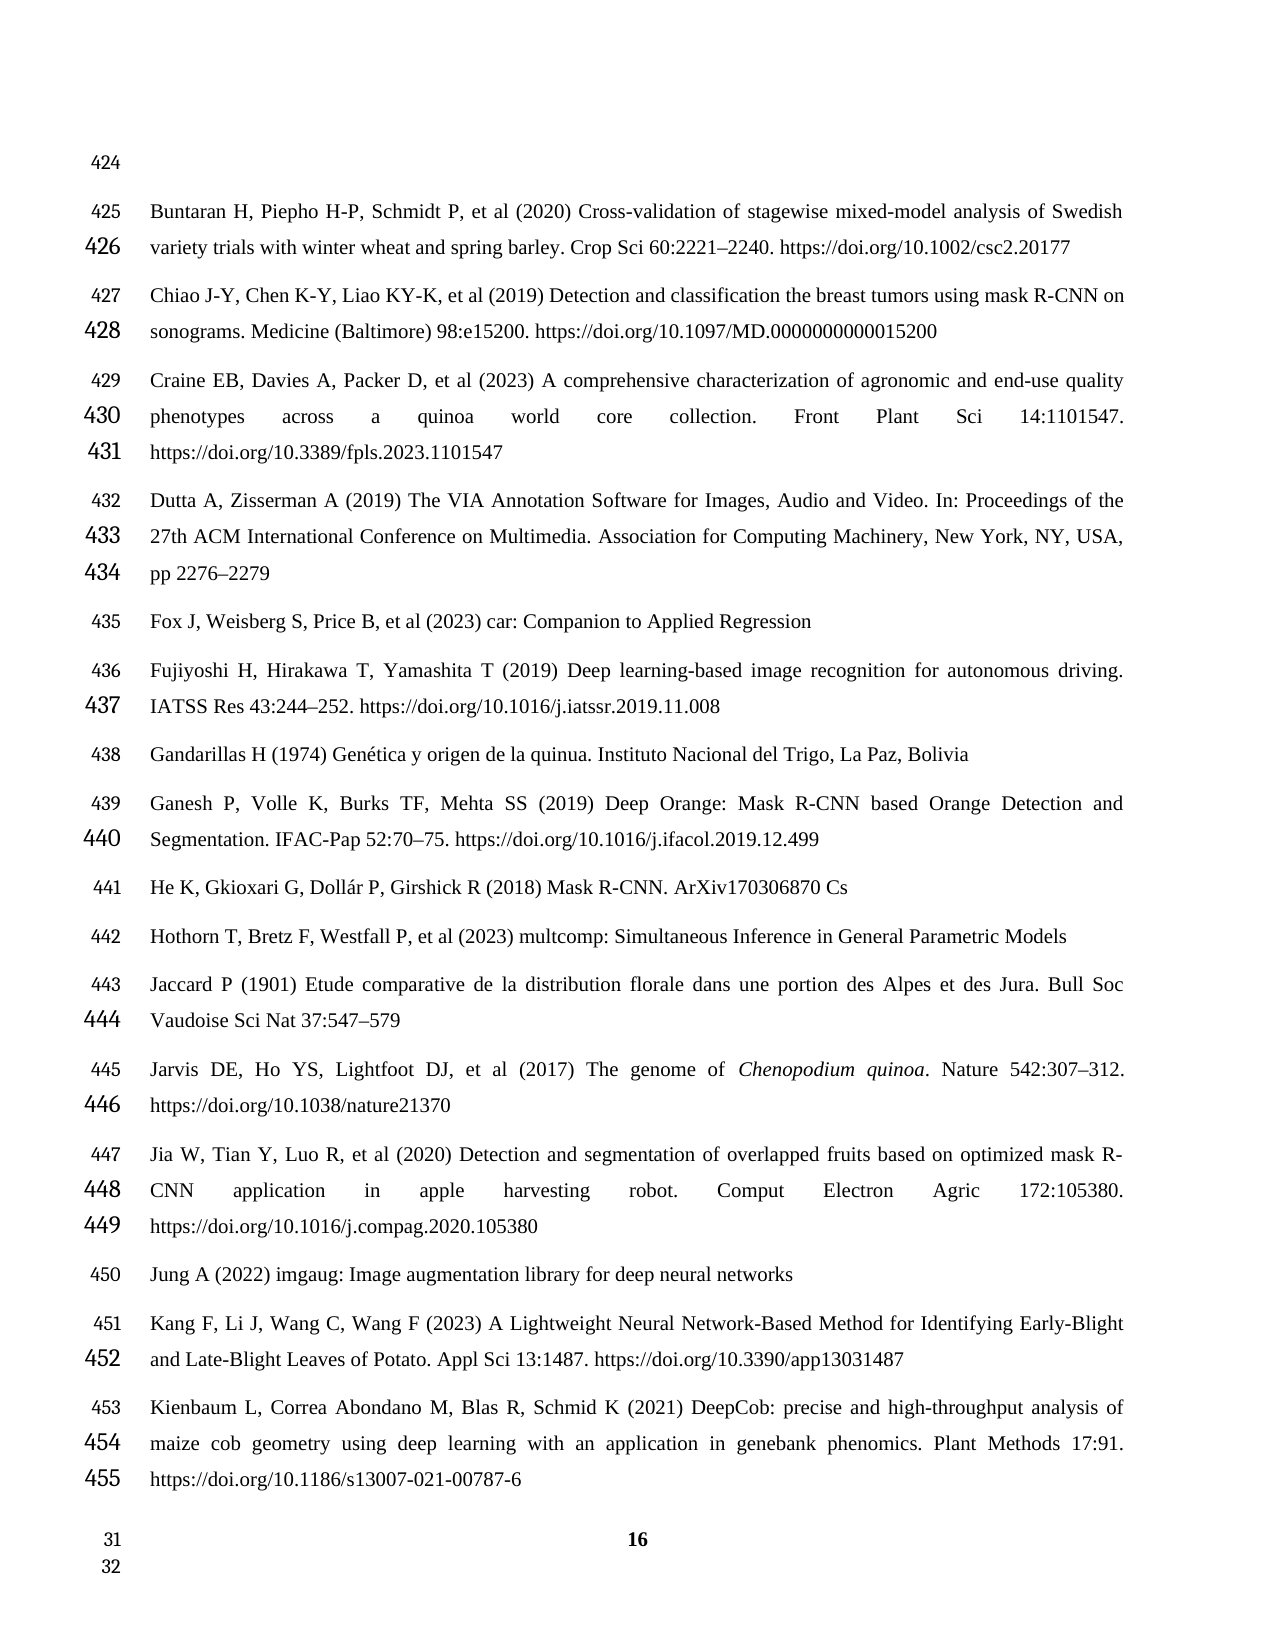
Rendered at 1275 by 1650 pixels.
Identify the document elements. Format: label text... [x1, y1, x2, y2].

text Fujiyoshi H, Hirakawa T, Yamashita T (2019) Deep learning-based image recognition for autonomous driving. IATSS Res 43:244–252. https://doi.org/10.1016/j.iatssr.2019.11.008 [150, 657, 1125, 718]
text Dutta A, Zisserman A (2019) The VIA Annotation Software for Images, Audio and Video. In: Proceedings of the 27th ACM International Conference on Multimedia. Association for Computing Machinery, New York, NY, USA, pp 2276–2279 [150, 488, 1125, 584]
text Gandarillas H (1974) Genética y origen de la quinua. Instituto Nacional del Trigo, La Paz, Bolivia [150, 742, 1125, 766]
text Jung A (2022) imgaug: Image augmentation library for deep neural networks [150, 1262, 1125, 1286]
text He K, Gkioxari G, Dollár P, Girshick R (2018) Mask R-CNN. ArXiv170306870 Cs [150, 875, 1125, 899]
text Jia W, Tian Y, Luo R, et al (2020) Detection and segmentation of overlapped fruits based on optimized mask R-CNN application in apple harvesting robot. Comput Electron Agric 172:105380. https://doi.org/10.1016/j.compag.2020.105380 [150, 1141, 1125, 1238]
text Kang F, Li J, Wang C, Wang F (2023) A Lightweight Neural Network-Based Method for Identifying Early-Blight and Late-Blight Leaves of Potato. Appl Sci 13:1487. https://doi.org/10.3390/app13031487 [150, 1311, 1125, 1371]
text Hothorn T, Bretz F, Westfall P, et al (2023) multcomp: Simultaneous Inference in General Parametric Models [150, 924, 1125, 948]
text Chiao J-Y, Chen K-Y, Liao KY-K, et al (2019) Detection and classification the breast tumors using mask R-CNN on sonograms. Medicine (Baltimore) 98:e15200. https://doi.org/10.1097/MD.0000000000015200 [150, 283, 1125, 343]
text Buntaran H, Piepho H-P, Schmidt P, et al (2020) Cross-validation of stagewise mixed-model analysis of Swedish variety trials with winter wheat and spring barley. Crop Sci 60:2221–2240. https://doi.org/10.1002/csc2.20177 [150, 198, 1125, 259]
text Fox J, Weisberg S, Price B, et al (2023) car: Companion to Applied Regression [150, 609, 1125, 633]
text Jarvis DE, Ho YS, Lightfoot DJ, et al (2017) The genome of Chenopodium quinoa. Nature 542:307–312. https://doi.org/10.1038/nature21370 [150, 1057, 1125, 1117]
text Jaccard P (1901) Etude comparative de la distribution florale dans une portion des Alpes et des Jura. Bull Soc Vaudoise Sci Nat 37:547–579 [150, 972, 1125, 1032]
text Ganesh P, Volle K, Burks TF, Mehta SS (2019) Deep Orange: Mask R-CNN based Orange Detection and Segmentation. IFAC-Pap 52:70–75. https://doi.org/10.1016/j.ifacol.2019.12.499 [150, 791, 1125, 851]
text Kienbaum L, Correa Abondano M, Blas R, Schmid K (2021) DeepCob: precise and high-throughput analysis of maize cob geometry using deep learning with an application in genebank phenomics. Plant Methods 17:91. https://doi.org/10.1186/s13007-021-00787-6 [150, 1395, 1125, 1491]
text Craine EB, Davies A, Packer D, et al (2023) A comprehensive characterization of agronomic and end-use quality phenotypes across a quinoa world core collection. Front Plant Sci 14:1101547. https://doi.org/10.3389/fpls.2023.1101547 [150, 368, 1125, 464]
